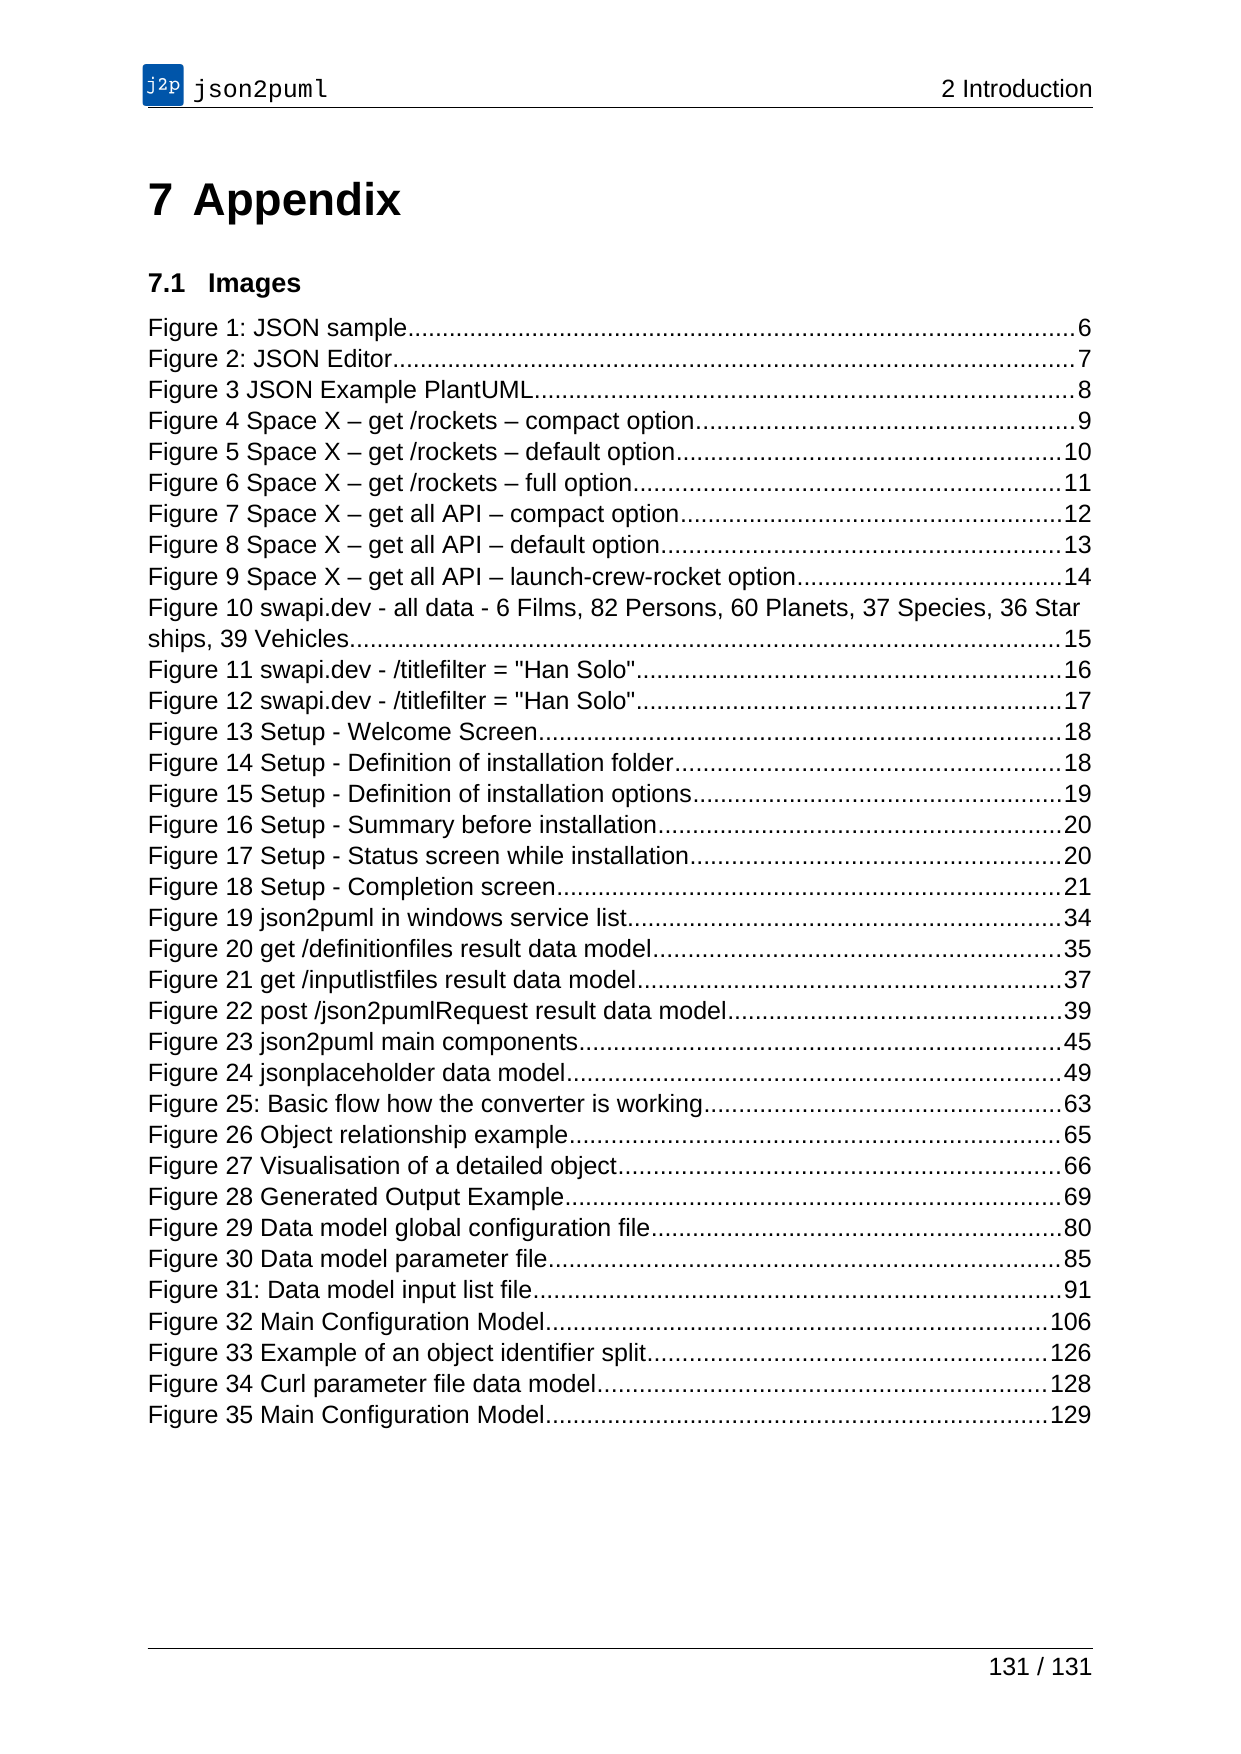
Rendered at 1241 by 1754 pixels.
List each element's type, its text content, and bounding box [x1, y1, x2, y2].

text Figure 9 Space X – get all API – launch-crew-rocket option 14 [148, 562, 1093, 590]
text Figure 25: Basic flow how the converter is working 63 [148, 1089, 1093, 1118]
text Figure 17 Setup - Status screen while installation 20 [148, 841, 1093, 870]
text Figure 22 post /json2pumlRequest result data model 39 [148, 996, 1093, 1025]
text Figure 33 Example of an object identifier split 126 [148, 1338, 1093, 1366]
text Figure 14 Setup - Definition of installation folder 18 [148, 748, 1093, 777]
text Figure 7 Space X – get all API – compact option 12 [148, 499, 1093, 528]
text Figure 30 Data model parameter file 85 [148, 1244, 1093, 1273]
text Figure 11 swapi.dev - /titlefilter = "Han Solo" 16 [148, 655, 1093, 683]
text Figure 31: Data model input list file 91 [148, 1276, 1093, 1304]
text Figure 29 Data model global configuration file 80 [148, 1213, 1093, 1242]
text Figure 34 Curl parameter file data model 128 [148, 1369, 1093, 1397]
text Figure 12 swapi.dev - /titlefilter = "Han Solo" 17 [148, 686, 1093, 714]
text Figure 26 Object relationship example 65 [148, 1120, 1093, 1149]
text Figure 32 Main Configuration Model 106 [148, 1307, 1093, 1335]
text Figure 5 Space X – get /rockets – default option 10 [148, 437, 1093, 466]
text Figure 24 jsonplaceholder data model 49 [148, 1058, 1093, 1087]
text Figure 1: JSON sample 6 [148, 313, 1093, 342]
text Figure 15 Setup - Definition of installation options 19 [148, 779, 1093, 808]
text Figure 27 Visualisation of a detailed object 66 [148, 1151, 1093, 1180]
text Figure 2: JSON Editor 7 [148, 344, 1093, 373]
text Figure 6 Space X – get /rockets – full option 11 [148, 468, 1093, 497]
subtitle Appendix [148, 173, 1093, 225]
text Figure 8 Space X – get all API – default option 13 [148, 531, 1093, 559]
text Figure 13 Setup - Welcome Screen 18 [148, 717, 1093, 746]
text Figure 20 get /definitionfiles result data model 35 [148, 934, 1093, 963]
text Figure 21 get /inputlistfiles result data model 37 [148, 965, 1093, 994]
subtitle Images [148, 267, 1093, 298]
text Figure 3 JSON Example PlantUML 8 [148, 375, 1093, 404]
picture [142, 64, 184, 106]
text Figure 10 swapi.dev - all data - 6 Films, 82 Persons, 60 Planets, 37 Species, 36 Star ships, 39 Vehicles 15 [148, 593, 1093, 652]
text Figure 18 Setup - Completion screen 21 [148, 872, 1093, 901]
text Figure 23 json2puml main components 45 [148, 1027, 1093, 1056]
text Figure 4 Space X – get /rockets – compact option 9 [148, 406, 1093, 435]
text Figure 35 Main Configuration Model 129 [148, 1400, 1093, 1428]
text Figure 19 json2puml in windows service list 34 [148, 903, 1093, 932]
text Figure 28 Generated Output Example 69 [148, 1182, 1093, 1211]
text Figure 16 Setup - Summary before installation 20 [148, 810, 1093, 839]
